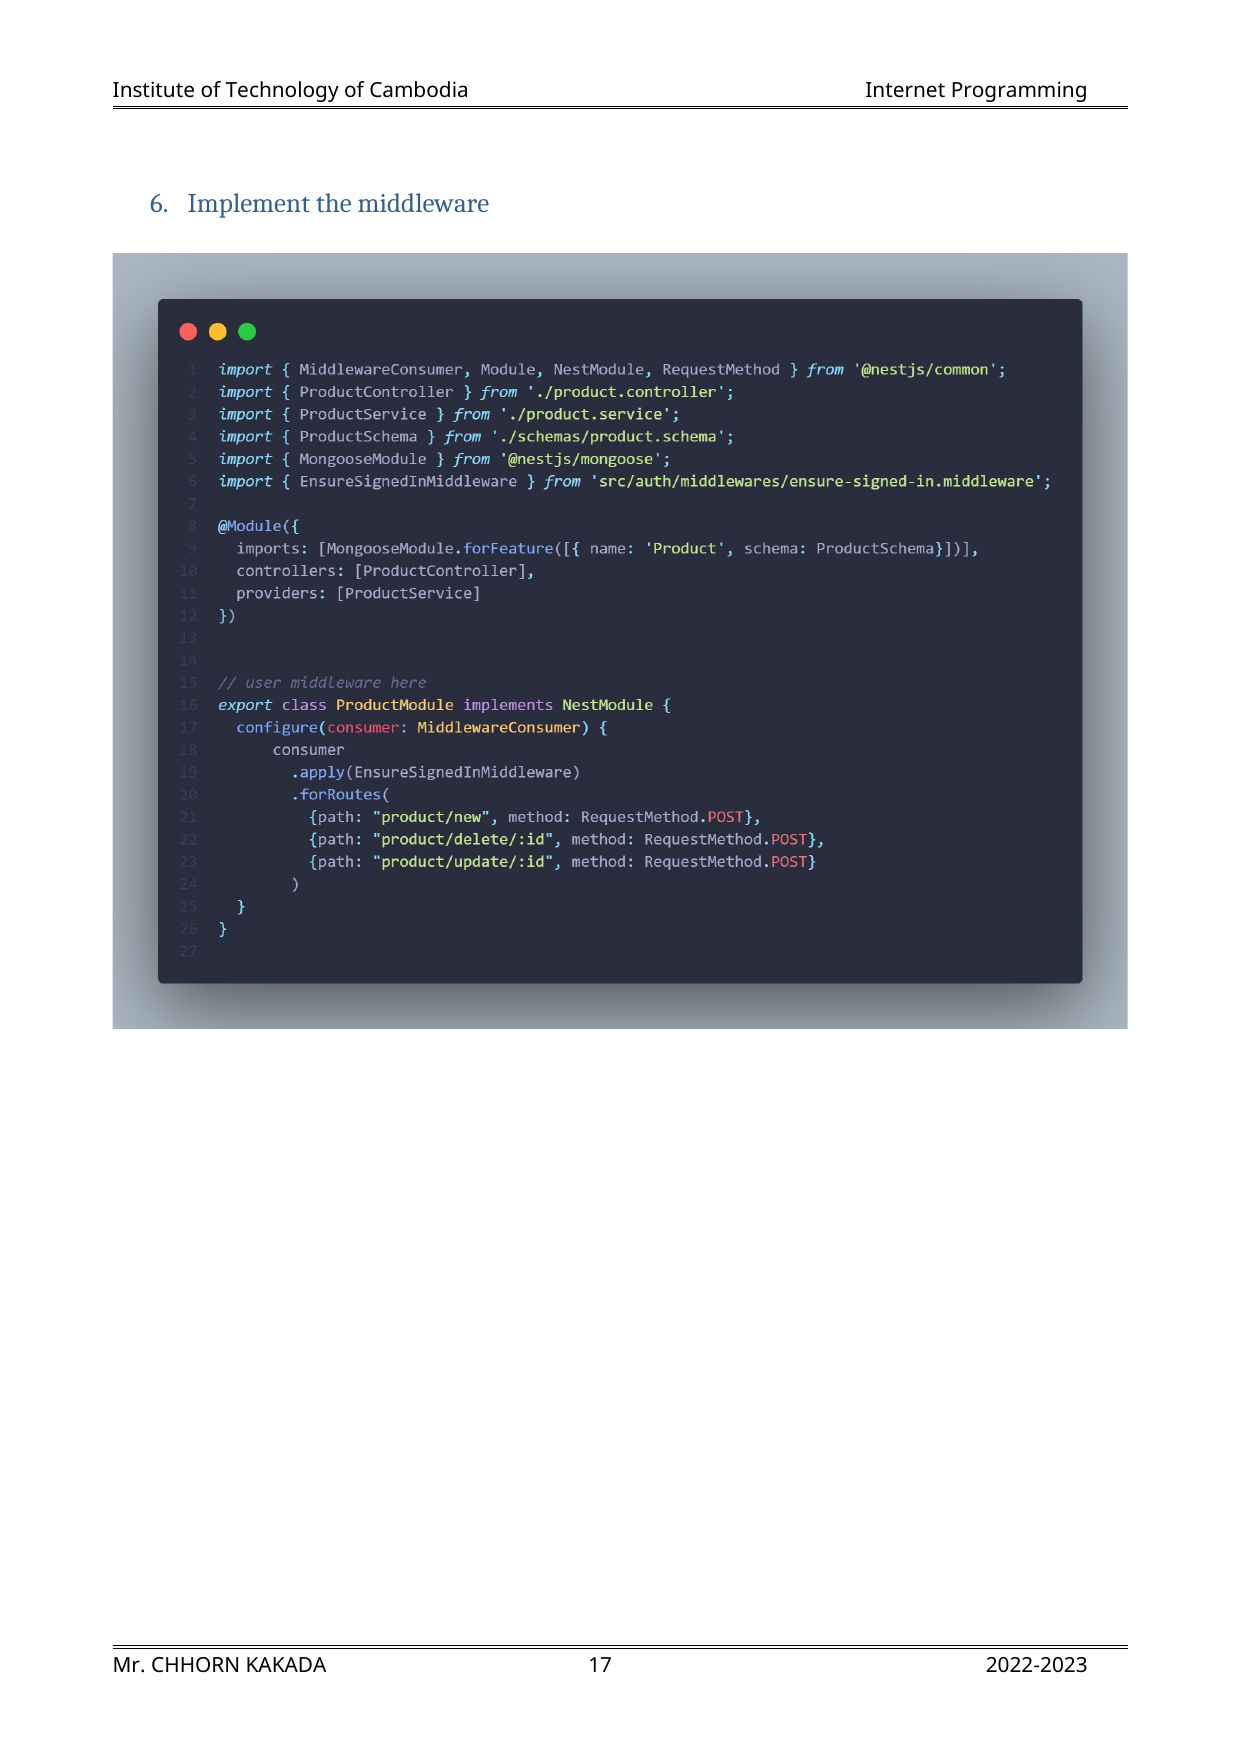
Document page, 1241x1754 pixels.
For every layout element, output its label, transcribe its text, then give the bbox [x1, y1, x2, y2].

picture [112, 253, 1128, 1029]
subtitle Implement the middleware [150, 188, 1128, 219]
